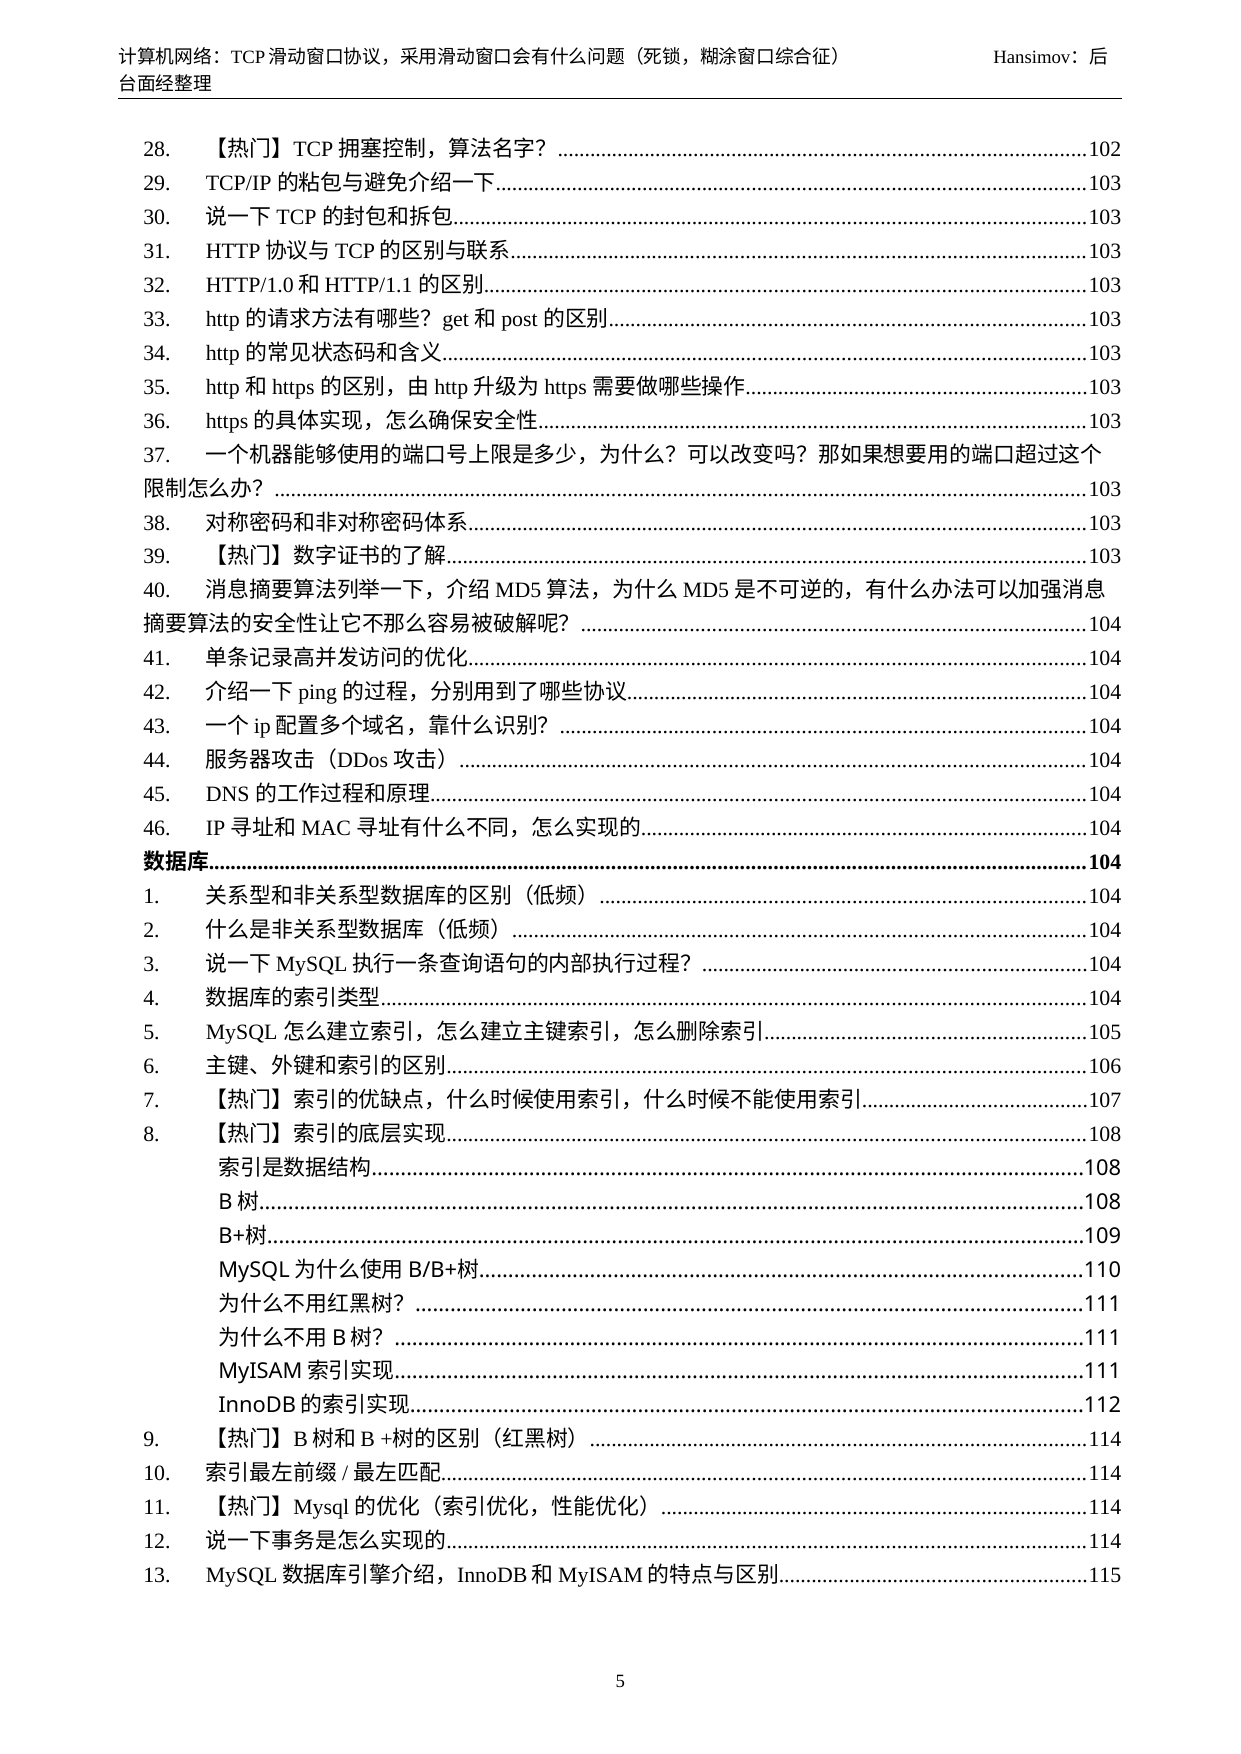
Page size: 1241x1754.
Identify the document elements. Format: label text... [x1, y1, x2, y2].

text 11. 【热门】Mysql 的优化（索引优化，性能优化） 114 [143, 1488, 1122, 1522]
text 28. 【热门】TCP 拥塞控制，算法名字？ 102 [143, 130, 1122, 164]
text B+树 109 [218, 1217, 1122, 1251]
text 2. 什么是非关系型数据库（低频） 104 [143, 911, 1122, 945]
text 5. MySQL 怎么建立索引，怎么建立主键索引，怎么删除索引 105 [143, 1013, 1122, 1047]
text 12. 说一下事务是怎么实现的 114 [143, 1522, 1122, 1556]
text B树 108 [218, 1183, 1122, 1217]
text 29. TCP/IP 的粘包与避免介绍一下 103 [143, 164, 1122, 198]
text 36. https 的具体实现，怎么确保安全性 103 [143, 402, 1122, 436]
text 41. 单条记录高并发访问的优化 104 [143, 639, 1122, 673]
text 32. HTTP/1.0和HTTP/1.1 的区别 103 [143, 266, 1122, 300]
text 10. 索引最左前缀 / 最左匹配 114 [143, 1454, 1122, 1488]
text 38. 对称密码和非对称密码体系 103 [143, 503, 1122, 537]
text 7. 【热门】索引的优缺点，什么时候使用索引，什么时候不能使用索引 107 [143, 1081, 1122, 1115]
text 8. 【热门】索引的底层实现 108 [143, 1115, 1122, 1149]
text 9. 【热门】B树和B +树的区别（红黑树） 114 [143, 1420, 1122, 1454]
text 为什么不用B树？ 111 [218, 1318, 1122, 1352]
text 31. HTTP协议与TCP的区别与联系 103 [143, 232, 1122, 266]
text 43. 一个ip配置多个域名，靠什么识别？ 104 [143, 707, 1122, 741]
text 46. IP 寻址和 MAC 寻址有什么不同，怎么实现的 104 [143, 809, 1122, 843]
text 37. 一个机器能够使用的端口号上限是多少，为什么？可以改变吗？那如果想要用的端口超过这个限制怎么办？ 103 [143, 436, 1122, 503]
text 1. 关系型和非关系型数据库的区别（低频） 104 [143, 877, 1122, 911]
text MySQL为什么使用B/B+树 110 [218, 1251, 1122, 1284]
text 40. 消息摘要算法列举一下，介绍 MD5 算法，为什么 MD5 是不可逆的，有什么办法可以加强消息摘要算法的安全性让它不那么容易被破解呢？ 104 [143, 571, 1122, 639]
text 34. http 的常见状态码和含义 103 [143, 334, 1122, 368]
text 42. 介绍一下 ping 的过程，分别用到了哪些协议 104 [143, 673, 1122, 707]
text 39. 【热门】数字证书的了解 103 [143, 537, 1122, 571]
text 13. MySQL数据库引擎介绍，InnoDB和MyISAM的特点与区别 115 [143, 1556, 1122, 1590]
text 4. 数据库的索引类型 104 [143, 979, 1122, 1013]
text 33. http 的请求方法有哪些？get 和 post 的区别 103 [143, 300, 1122, 334]
text 44. 服务器攻击（DDos 攻击） 104 [143, 741, 1122, 775]
text 45. DNS 的工作过程和原理 104 [143, 775, 1122, 809]
text 3. 说一下MySQL执行一条查询语句的内部执行过程？ 104 [143, 945, 1122, 979]
text 6. 主键、外键和索引的区别 106 [143, 1047, 1122, 1081]
text MyISAM索引实现 111 [218, 1352, 1122, 1386]
text 30. 说一下 TCP 的封包和拆包 103 [143, 198, 1122, 232]
text 索引是数据结构 108 [218, 1149, 1122, 1183]
text 为什么不用红黑树？ 111 [218, 1284, 1122, 1318]
text InnoDB的索引实现 112 [218, 1386, 1122, 1420]
text 35. http 和 https 的区别，由 http 升级为 https 需要做哪些操作 103 [143, 368, 1122, 402]
text 数据库 104 [143, 843, 1097, 877]
